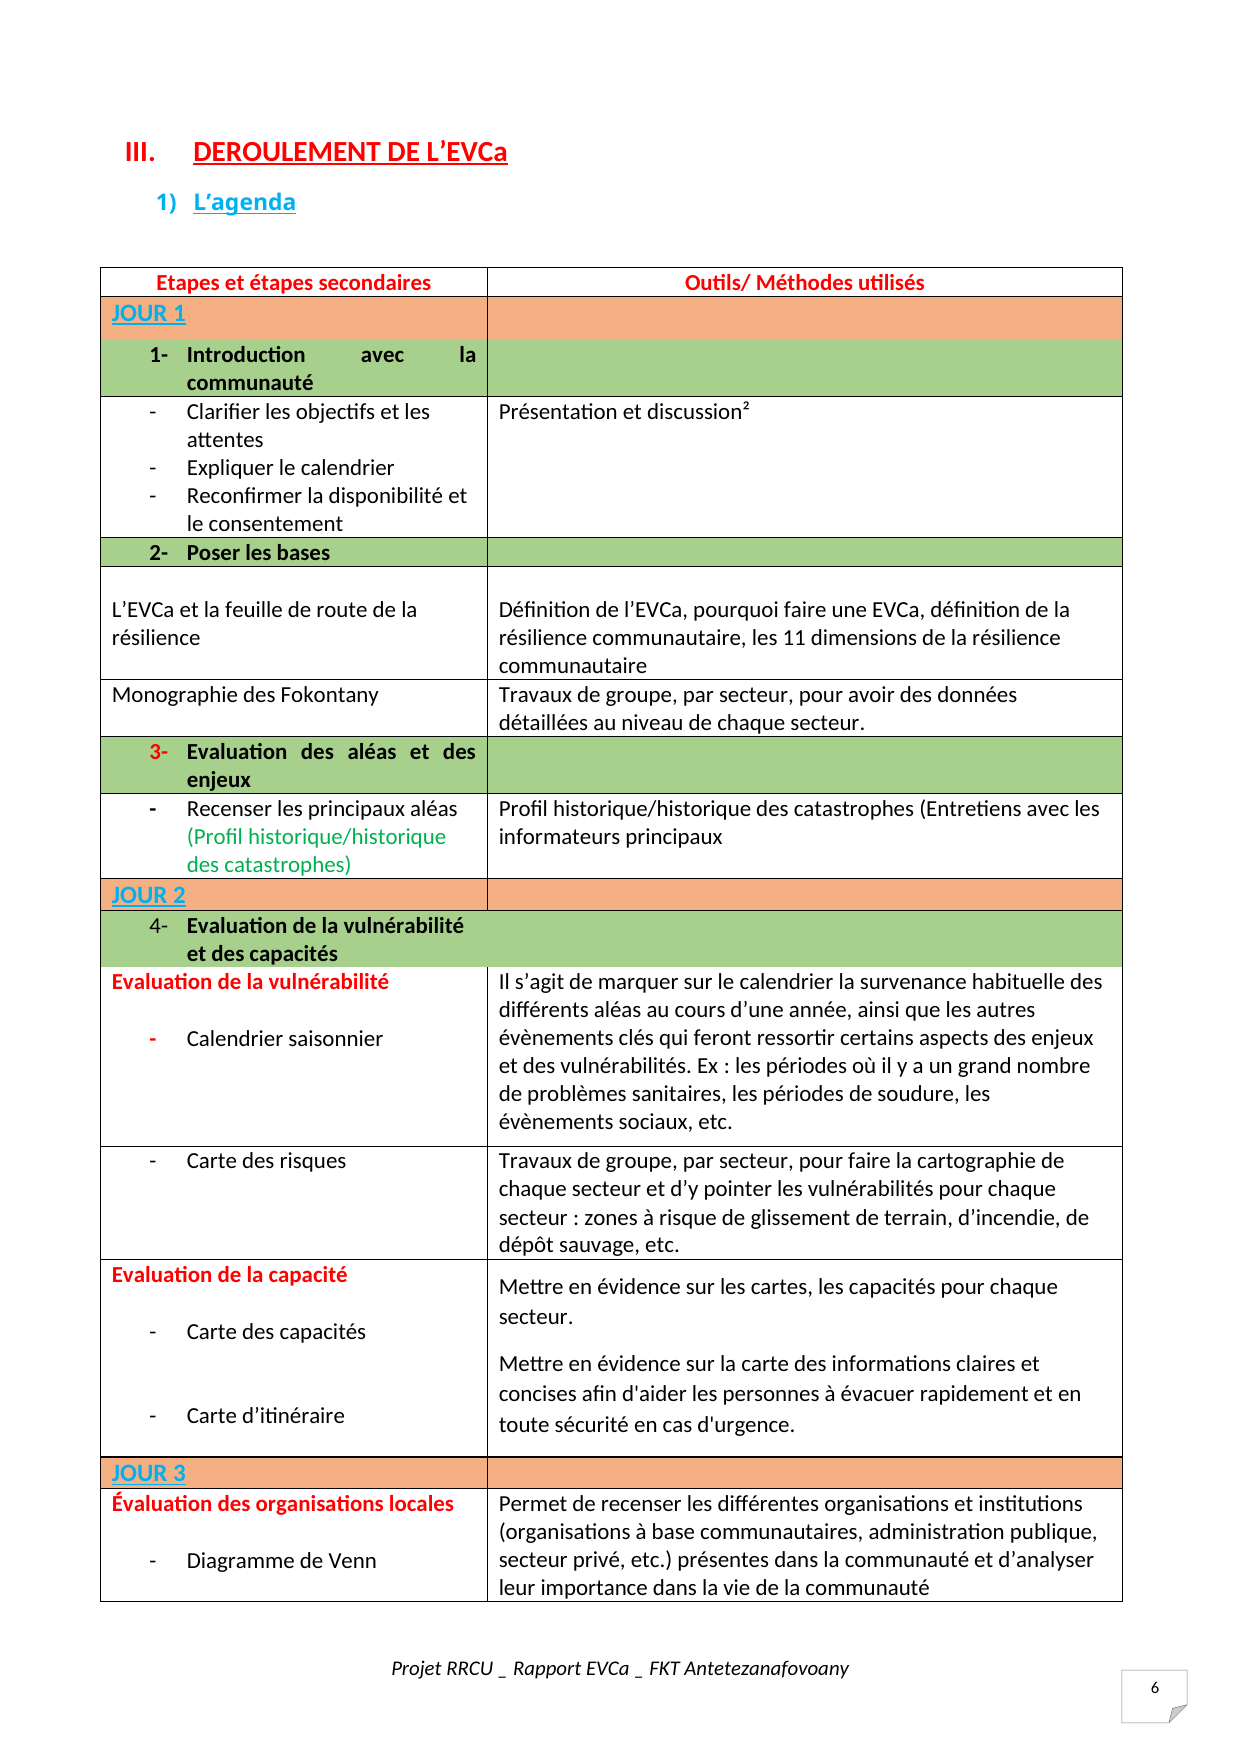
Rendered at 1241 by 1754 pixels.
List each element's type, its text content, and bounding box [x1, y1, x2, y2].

table_cell Mettre en évidence sur les cartes, les capacités pour chaque secteur. Mettre en évidence sur la carte des informations claires et concises afin d'aider les personnes à évacuer rapidement et en toute sécurité en cas d'urgence. [488, 1260, 1122, 1456]
table_cell [488, 737, 1122, 793]
table_cell JOUR 3 [101, 1458, 487, 1488]
table_cell Recenser les principaux aléas (Profil historique/historique des catastrophes) [101, 794, 487, 878]
table_cell JOUR 2 [101, 879, 487, 910]
table_cell [488, 1458, 1122, 1488]
table_cell Profil historique/historique des catastrophes (Entretiens avec les informateurs principaux [488, 794, 1122, 878]
table_cell Poser les bases [101, 538, 487, 566]
table_cell JOUR 1 [101, 297, 487, 340]
table_cell Evaluation de la vulnérabilité Calendrier saisonnier [101, 967, 487, 1146]
table_cell L’EVCa et la feuille de route de la résilience [101, 595, 487, 679]
table_cell Présentation et discussion² [488, 397, 1122, 537]
table_cell Introduction avec la communauté [101, 340, 487, 396]
table_cell Monographie des Fokontany [101, 680, 487, 736]
table_cell Évaluation des organisations locales Diagramme de Venn [101, 1489, 487, 1601]
table_cell Travaux de groupe, par secteur, pour avoir des données détaillées au niveau de chaque secteur. [488, 680, 1122, 736]
subtitle L’agenda [156, 186, 1122, 218]
table_header Outils/ Méthodes utilisés [488, 268, 1122, 296]
table_header Etapes et étapes secondaires [101, 268, 487, 296]
table_cell Carte des risques [101, 1147, 487, 1259]
table_cell [488, 297, 1122, 340]
subtitle DEROULEMENT DE L’EVCa [156, 133, 1122, 168]
table_cell [488, 538, 1122, 566]
table_cell [488, 340, 1122, 396]
table_cell Il s’agit de marquer sur le calendrier la survenance habituelle des différents aléas au cours d’une année, ainsi que les autres évènements clés qui feront ressortir certains aspects des enjeux et des vulnérabilités. Ex : les périodes où il y a un grand nombre de problèmes sanitaires, les périodes de soudure, les évènements sociaux, etc. [488, 967, 1122, 1146]
table_cell [488, 567, 1122, 595]
table_cell Clarifier les objectifs et les attentes Expliquer le calendrier Reconfirmer la disponibilité et le consentement [101, 397, 487, 537]
table_cell Evaluation de la capacité Carte des capacités Carte d’itinéraire [101, 1260, 487, 1456]
table_cell [488, 879, 1122, 910]
table_cell Evaluation de la vulnérabilité et des capacités [101, 911, 1122, 967]
table_cell Définition de l’EVCa, pourquoi faire une EVCa, définition de la résilience communautaire, les 11 dimensions de la résilience communautaire [488, 595, 1122, 679]
table_cell [101, 567, 487, 595]
table_cell Travaux de groupe, par secteur, pour faire la cartographie de chaque secteur et d’y pointer les vulnérabilités pour chaque secteur : zones à risque de glissement de terrain, d’incendie, de dépôt sauvage, etc. [488, 1147, 1122, 1259]
table_cell Evaluation des aléas et des enjeux [101, 737, 487, 793]
table_cell Permet de recenser les différentes organisations et institutions (organisations à base communautaires, administration publique, secteur privé, etc.) présentes dans la communauté et d’analyser leur importance dans la vie de la communauté [488, 1489, 1122, 1601]
